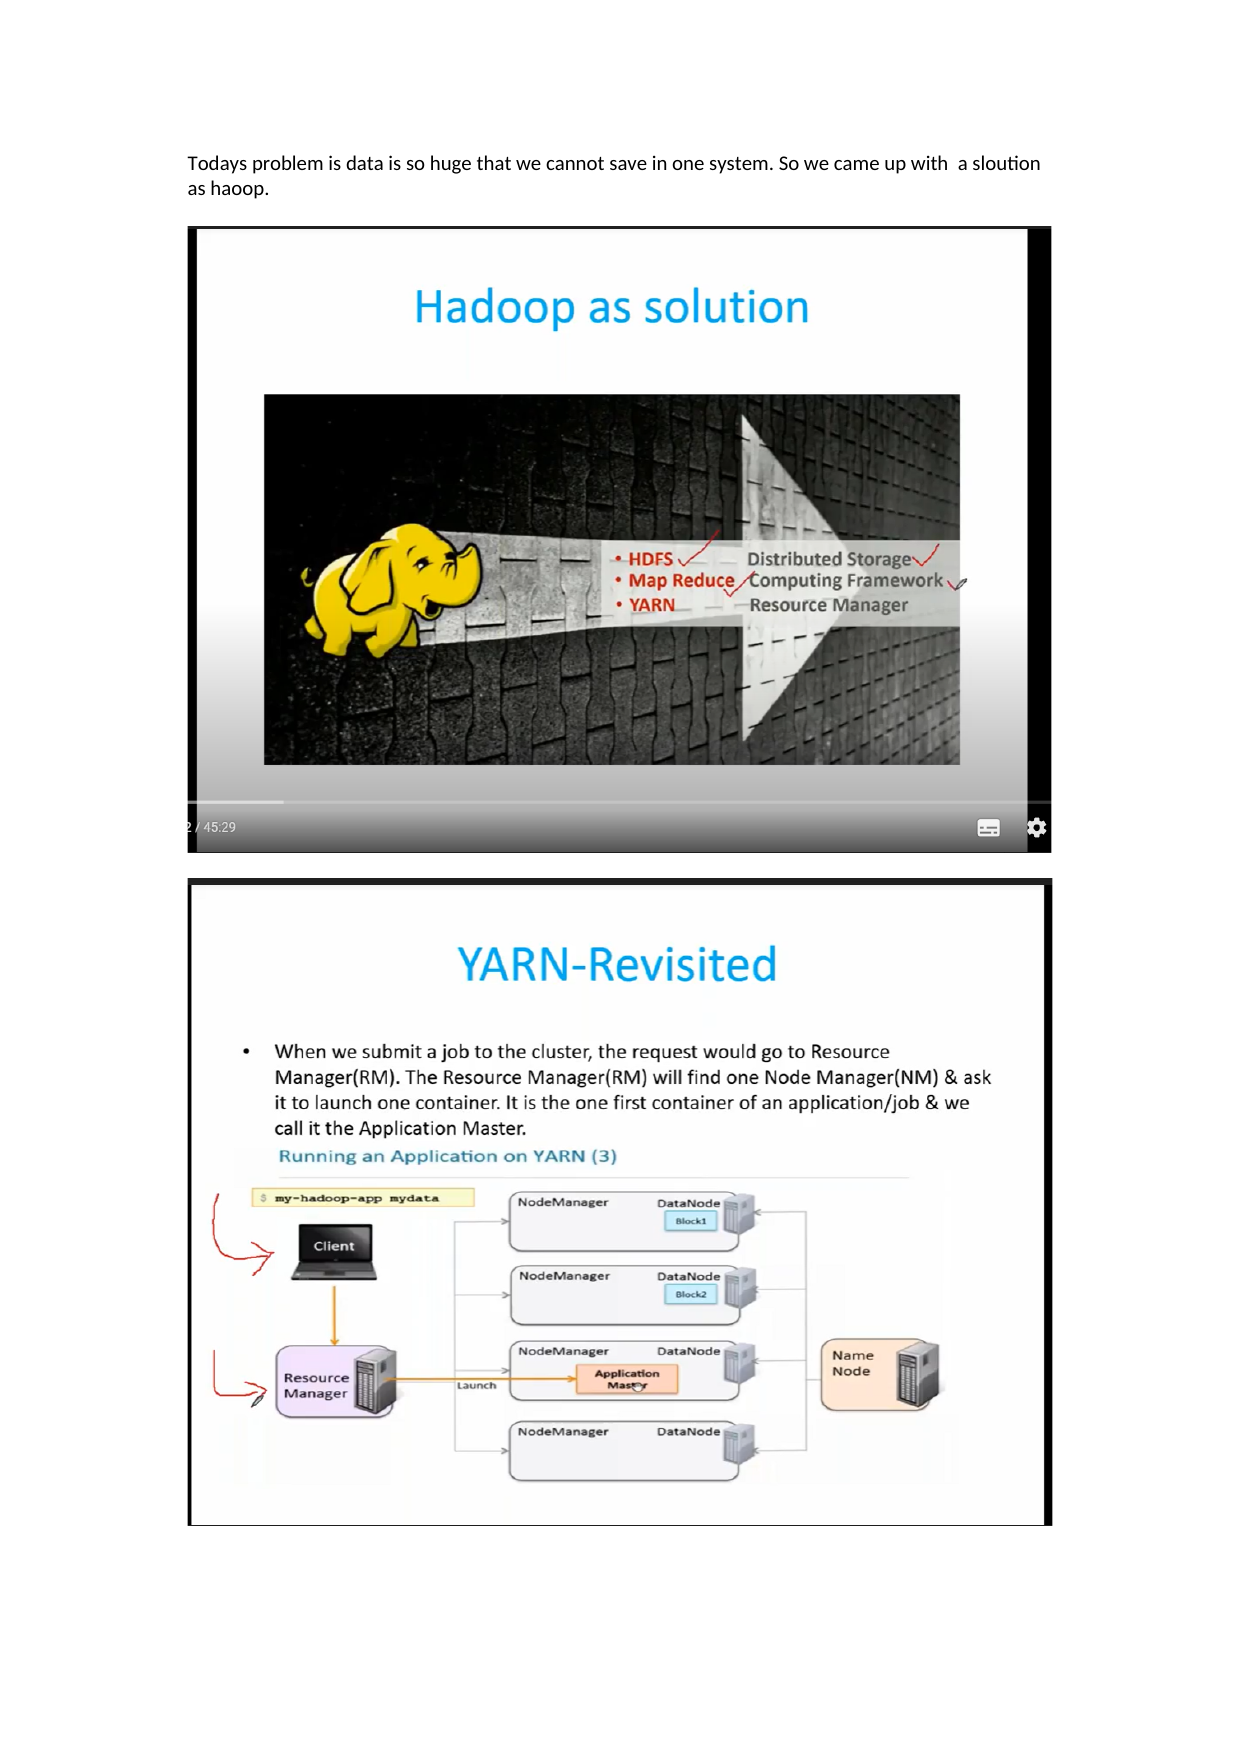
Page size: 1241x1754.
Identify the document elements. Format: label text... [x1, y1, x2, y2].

picture [187, 226, 1052, 853]
text Todays problem is data is so huge that we cannot save in one system. So we came up with a sloution as haoop. [187, 150, 1053, 201]
picture [187, 878, 1053, 1526]
